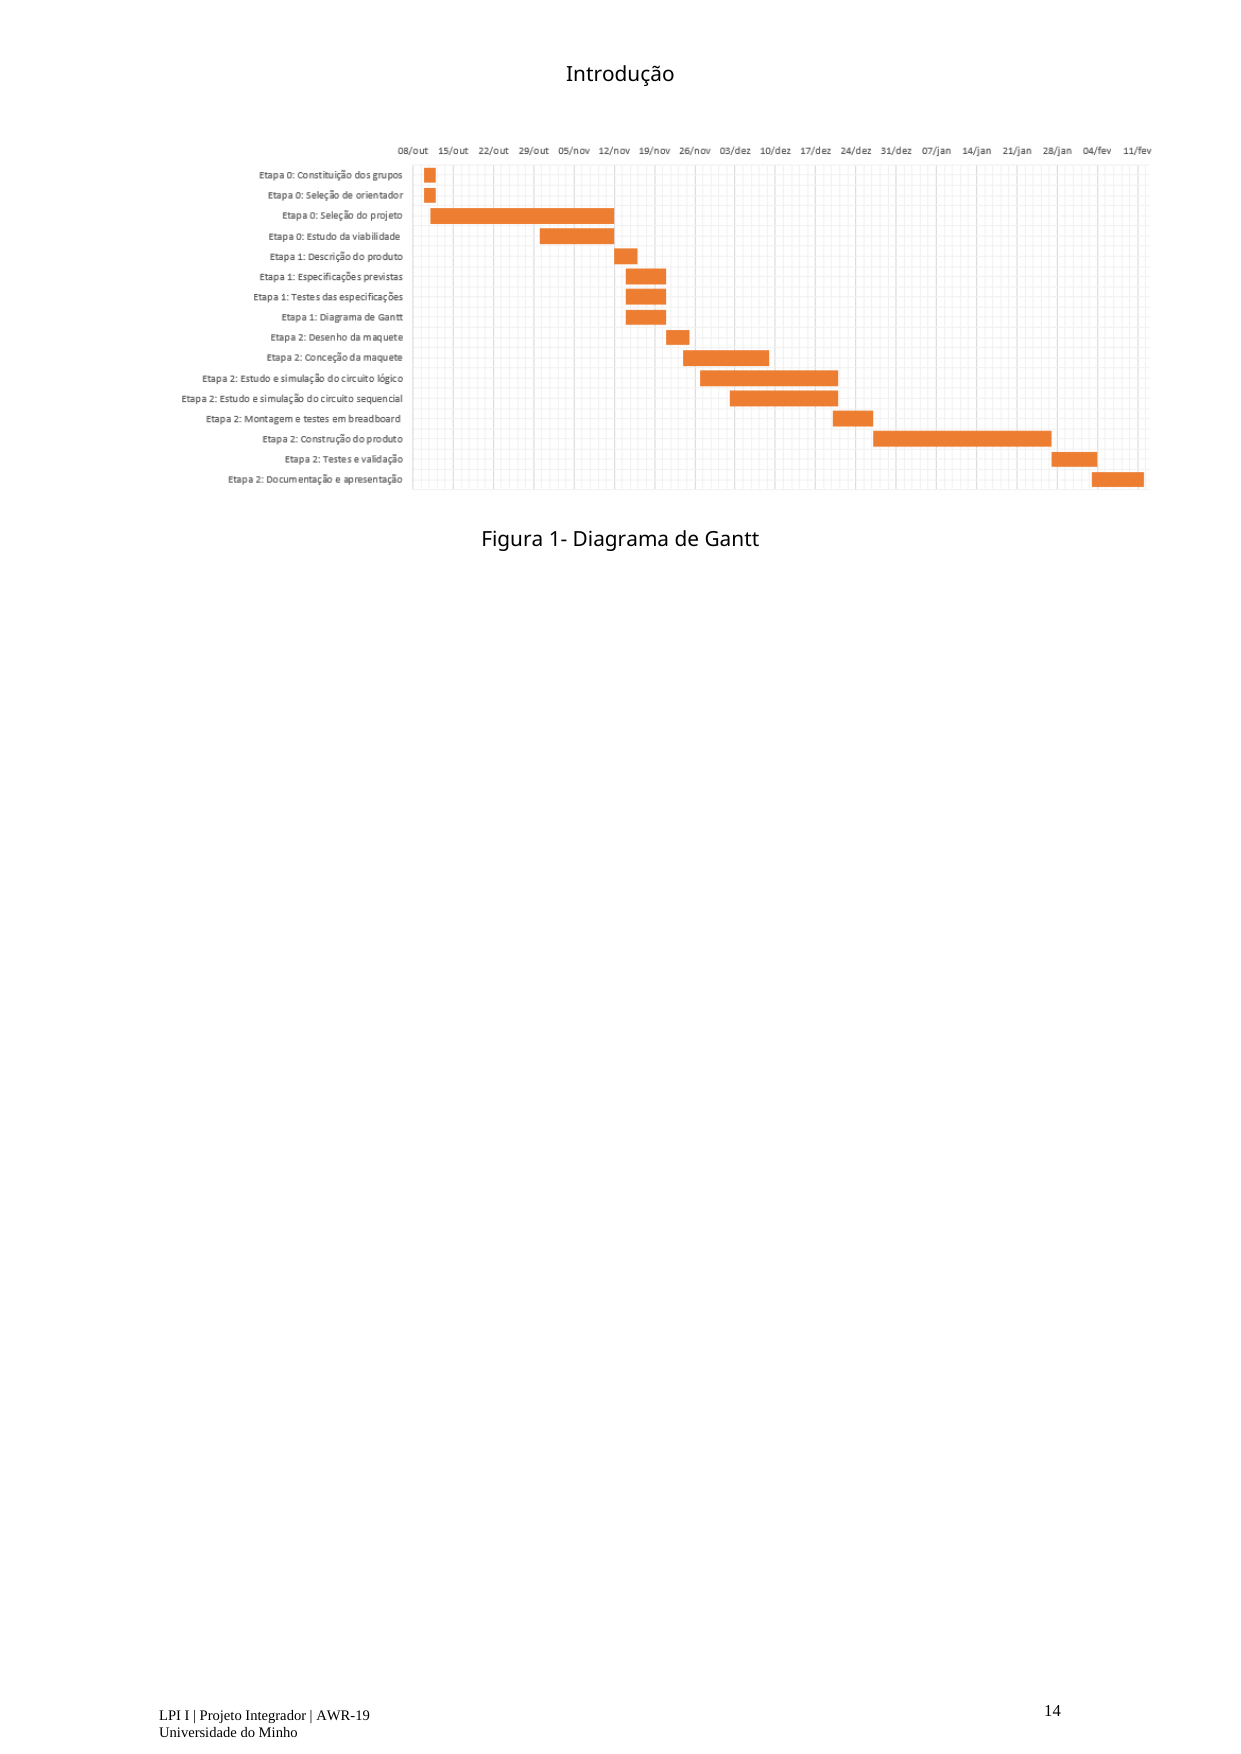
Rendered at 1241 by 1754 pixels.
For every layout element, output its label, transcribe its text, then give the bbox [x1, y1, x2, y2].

picture [147, 118, 1179, 523]
text Figura 1- Diagrama de Gantt [148, 524, 1092, 553]
